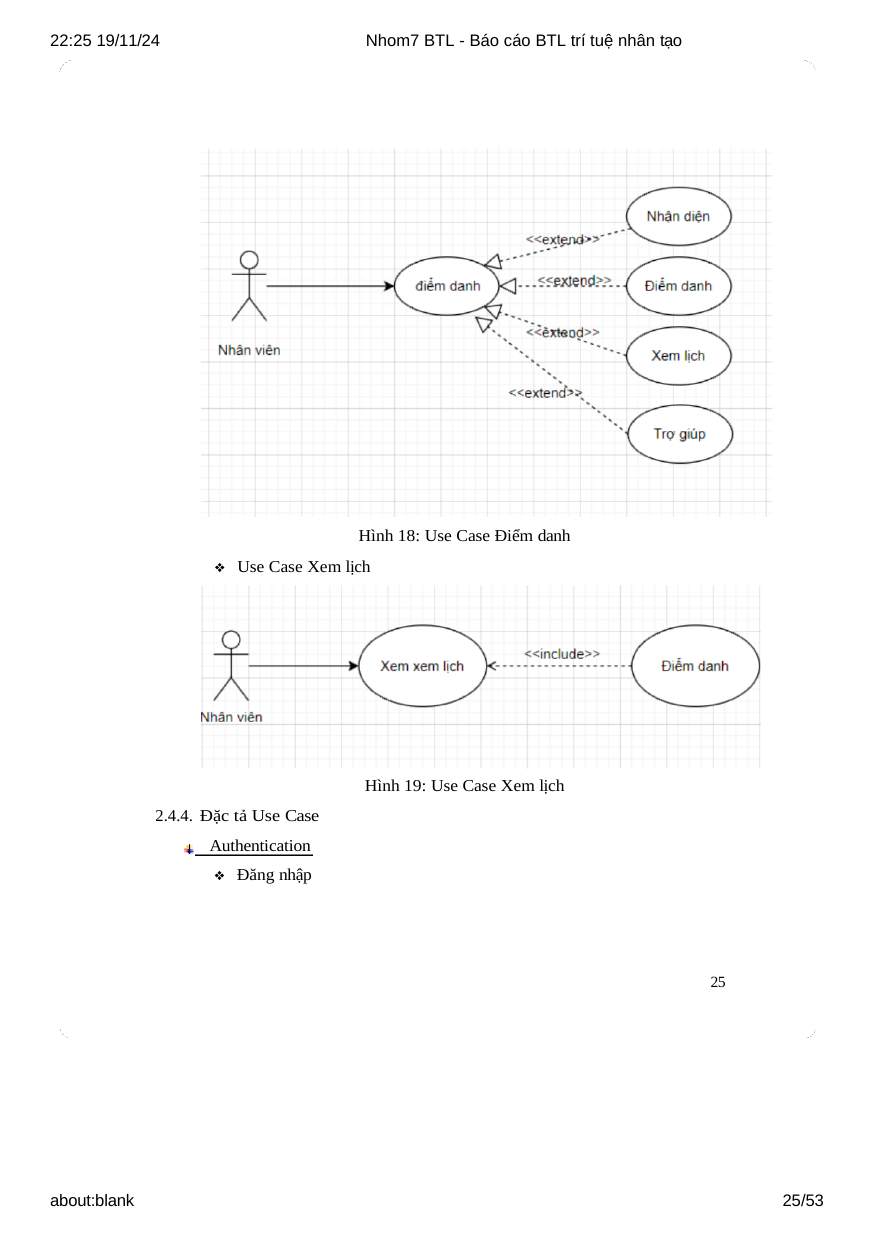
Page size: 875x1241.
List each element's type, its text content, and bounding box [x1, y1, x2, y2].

list Đặc tả Use Case [121, 806, 319, 825]
list Use Case Xem lịch [215, 557, 753, 576]
list Đăng nhập [121, 865, 312, 884]
text 25 [121, 972, 726, 990]
text Hình 19: Use Case Xem lịch [364, 776, 753, 795]
picture [59, 59, 816, 1038]
text Authentication [209, 836, 753, 855]
text Hình 18: Use Case Điểm danh [358, 526, 753, 545]
